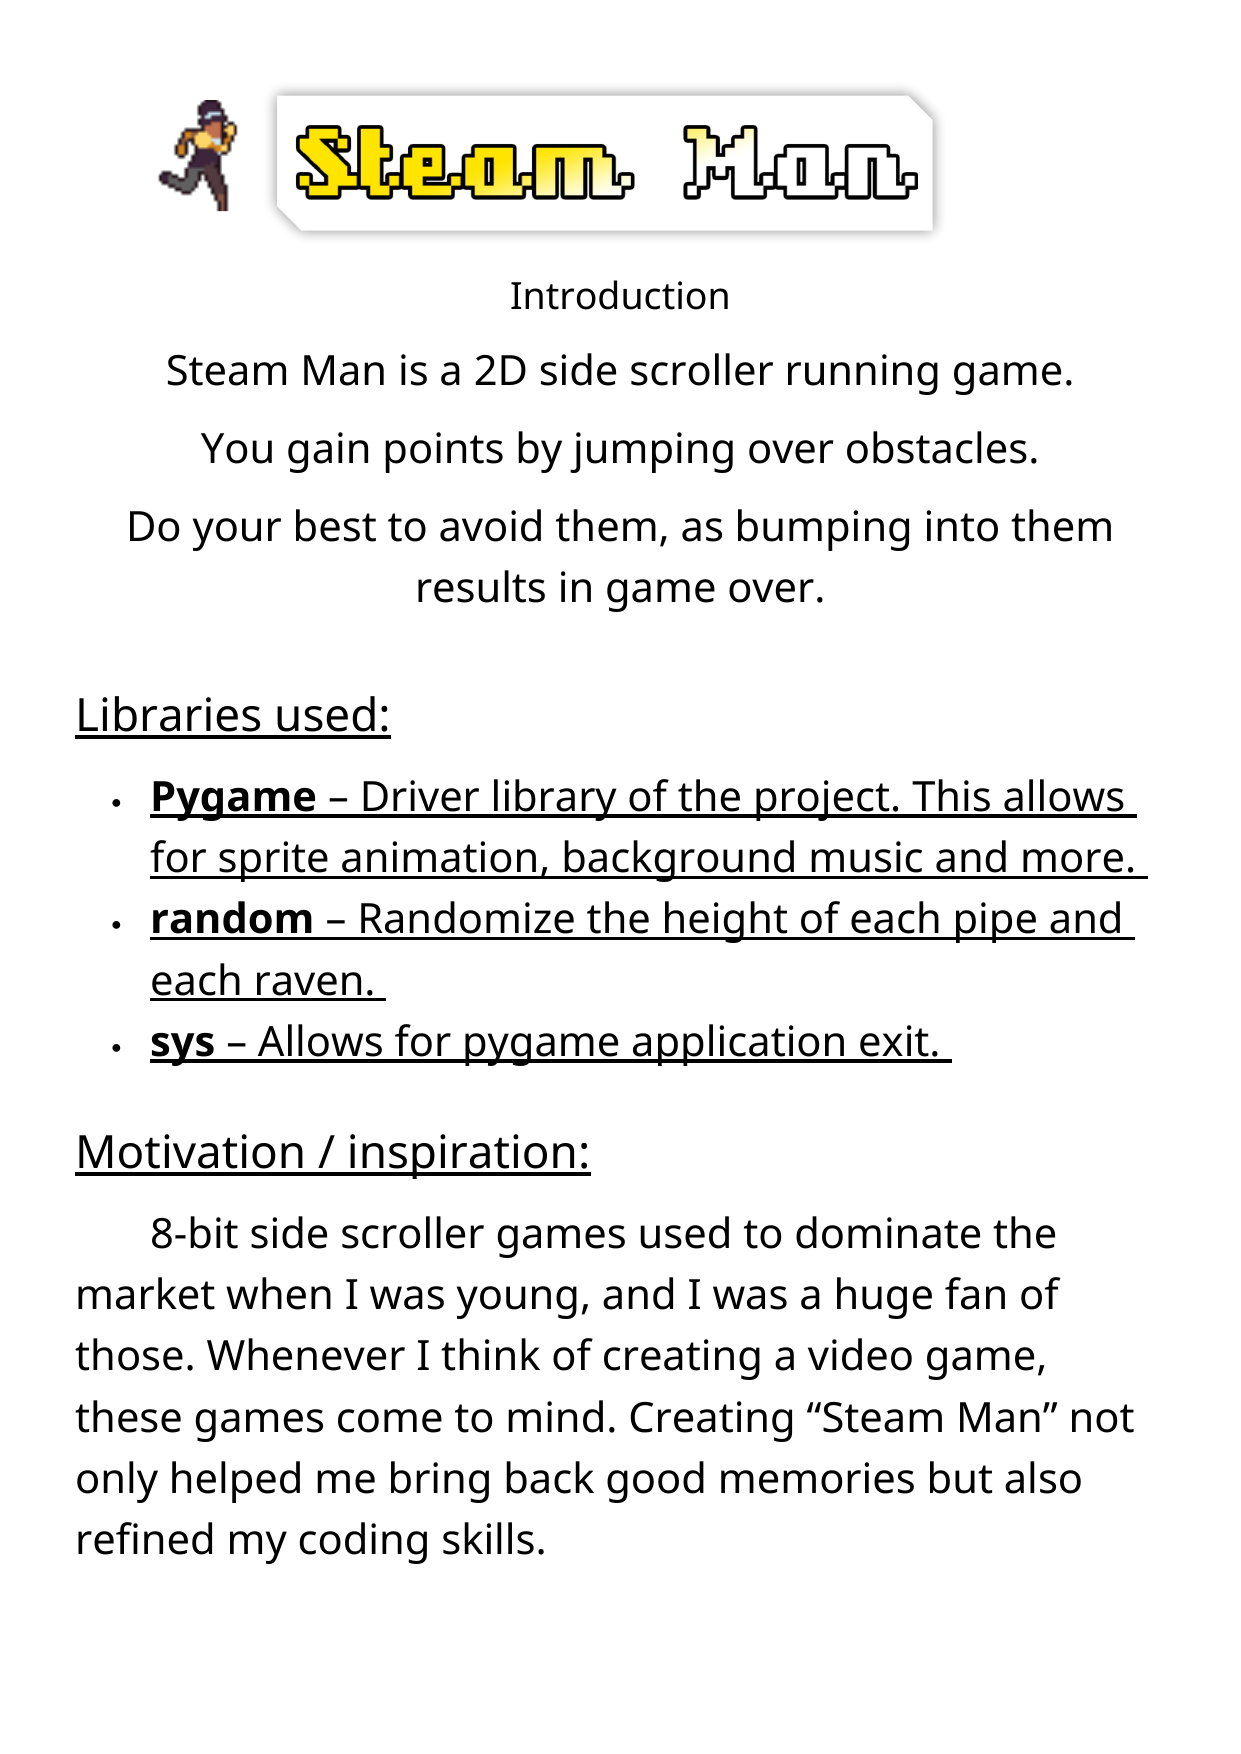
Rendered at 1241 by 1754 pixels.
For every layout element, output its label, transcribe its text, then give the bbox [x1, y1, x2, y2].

text Libraries used: [75, 683, 1165, 745]
text Do your best to avoid them, as bumping into them results in game over. [75, 497, 1165, 615]
text Introduction [75, 269, 1165, 320]
picture [153, 100, 255, 212]
text Motivation / inspiration: [75, 1120, 1165, 1182]
list random – Randomize the height of each pipe and each raven. [112, 889, 1165, 1007]
text Steam Man is a 2D side scroller running game. [75, 341, 1165, 398]
list Pygame – Driver library of the project. This allows for sprite animation, background music and more. [112, 767, 1165, 885]
text You gain points by jumping over obstacles. [75, 419, 1165, 476]
picture [292, 111, 918, 215]
text 8-bit side scroller games used to dominate the market when I was young, and I was a huge fan of those. Whenever I think of creating a video game, these games come to mind. Creating “Steam Man” not only helped me bring back good memories but also refined my coding skills. [75, 1204, 1165, 1567]
list sys – Allows for pygame application exit. [112, 1012, 1165, 1068]
